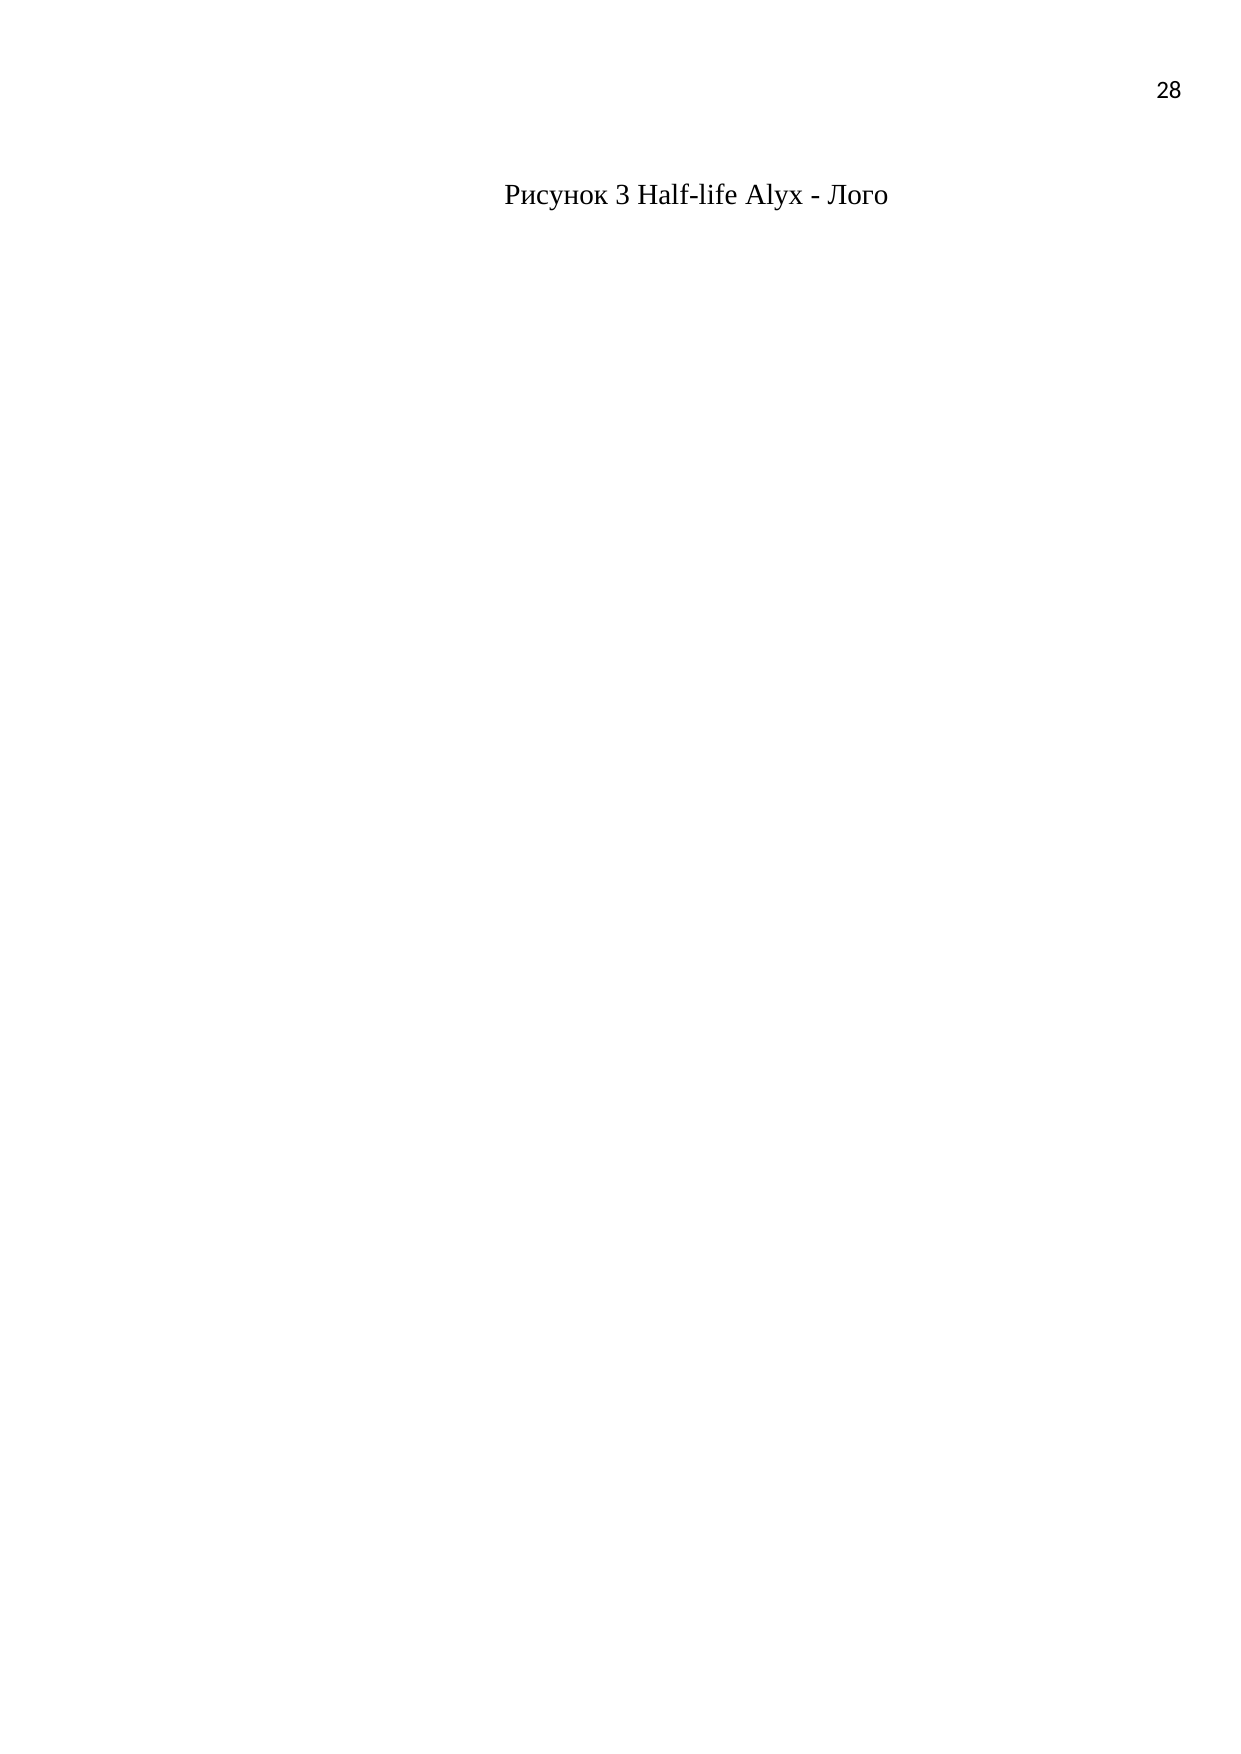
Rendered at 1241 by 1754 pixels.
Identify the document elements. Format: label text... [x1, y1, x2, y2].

text Рисунок 3 Half-life Аlyx - Лого [137, 177, 1181, 210]
